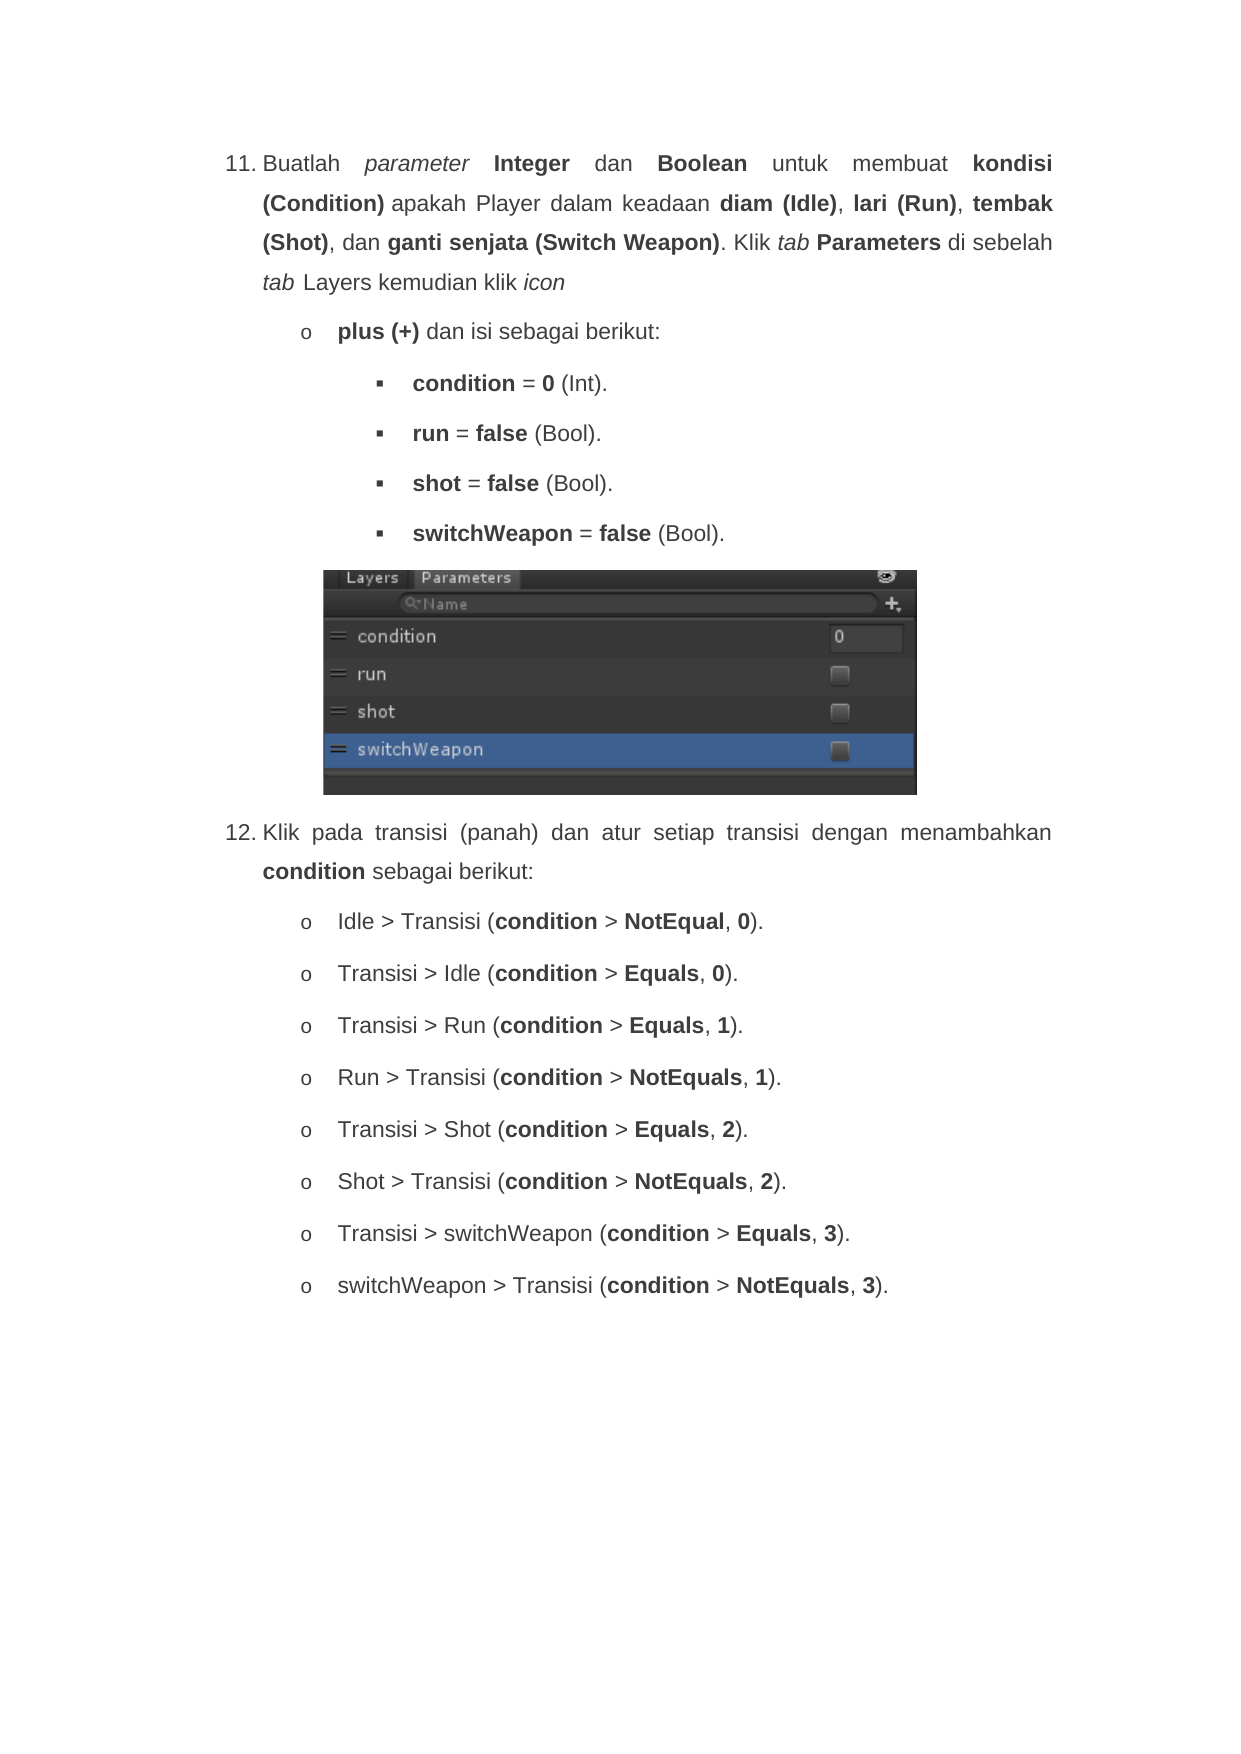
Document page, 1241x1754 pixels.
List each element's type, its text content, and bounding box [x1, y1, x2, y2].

list Transisi > Shot (condition > Equals, 2). [300, 1116, 1053, 1143]
list Run > Transisi (condition > NotEquals, 1). [300, 1064, 1053, 1091]
list plus (+) dan isi sebagai berikut: [300, 318, 1053, 346]
list shot = false (Bool). [375, 470, 1053, 496]
list switchWeapon > Transisi (condition > NotEquals, 3). [300, 1272, 1053, 1299]
list condition = 0 (Int). [375, 370, 1053, 397]
list switchWeapon = false (Bool). [375, 520, 1053, 546]
list Idle > Transisi (condition > NotEqual, 0). [300, 908, 1053, 936]
list Transisi > Idle (condition > Equals, 0). [300, 960, 1053, 987]
list Shot > Transisi (condition > NotEquals, 2). [300, 1168, 1053, 1195]
list Transisi > Run (condition > Equals, 1). [300, 1012, 1053, 1039]
picture [323, 570, 917, 795]
list run = false (Bool). [375, 420, 1053, 447]
list Buatlah parameter Integer dan Boolean untuk membuat kondisi (Condition) apakah Player dalam keadaan diam (Idle), lari (Run), tembak (Shot), dan ganti senjata (Switch Weapon). Klik tab Parameters di sebelah tab Layers kemudian klik icon [225, 150, 1053, 295]
list Transisi > switchWeapon (condition > Equals, 3). [300, 1220, 1053, 1247]
list Klik pada transisi (panah) dan atur setiap transisi dengan menambahkan condition sebagai berikut: [225, 818, 1053, 884]
